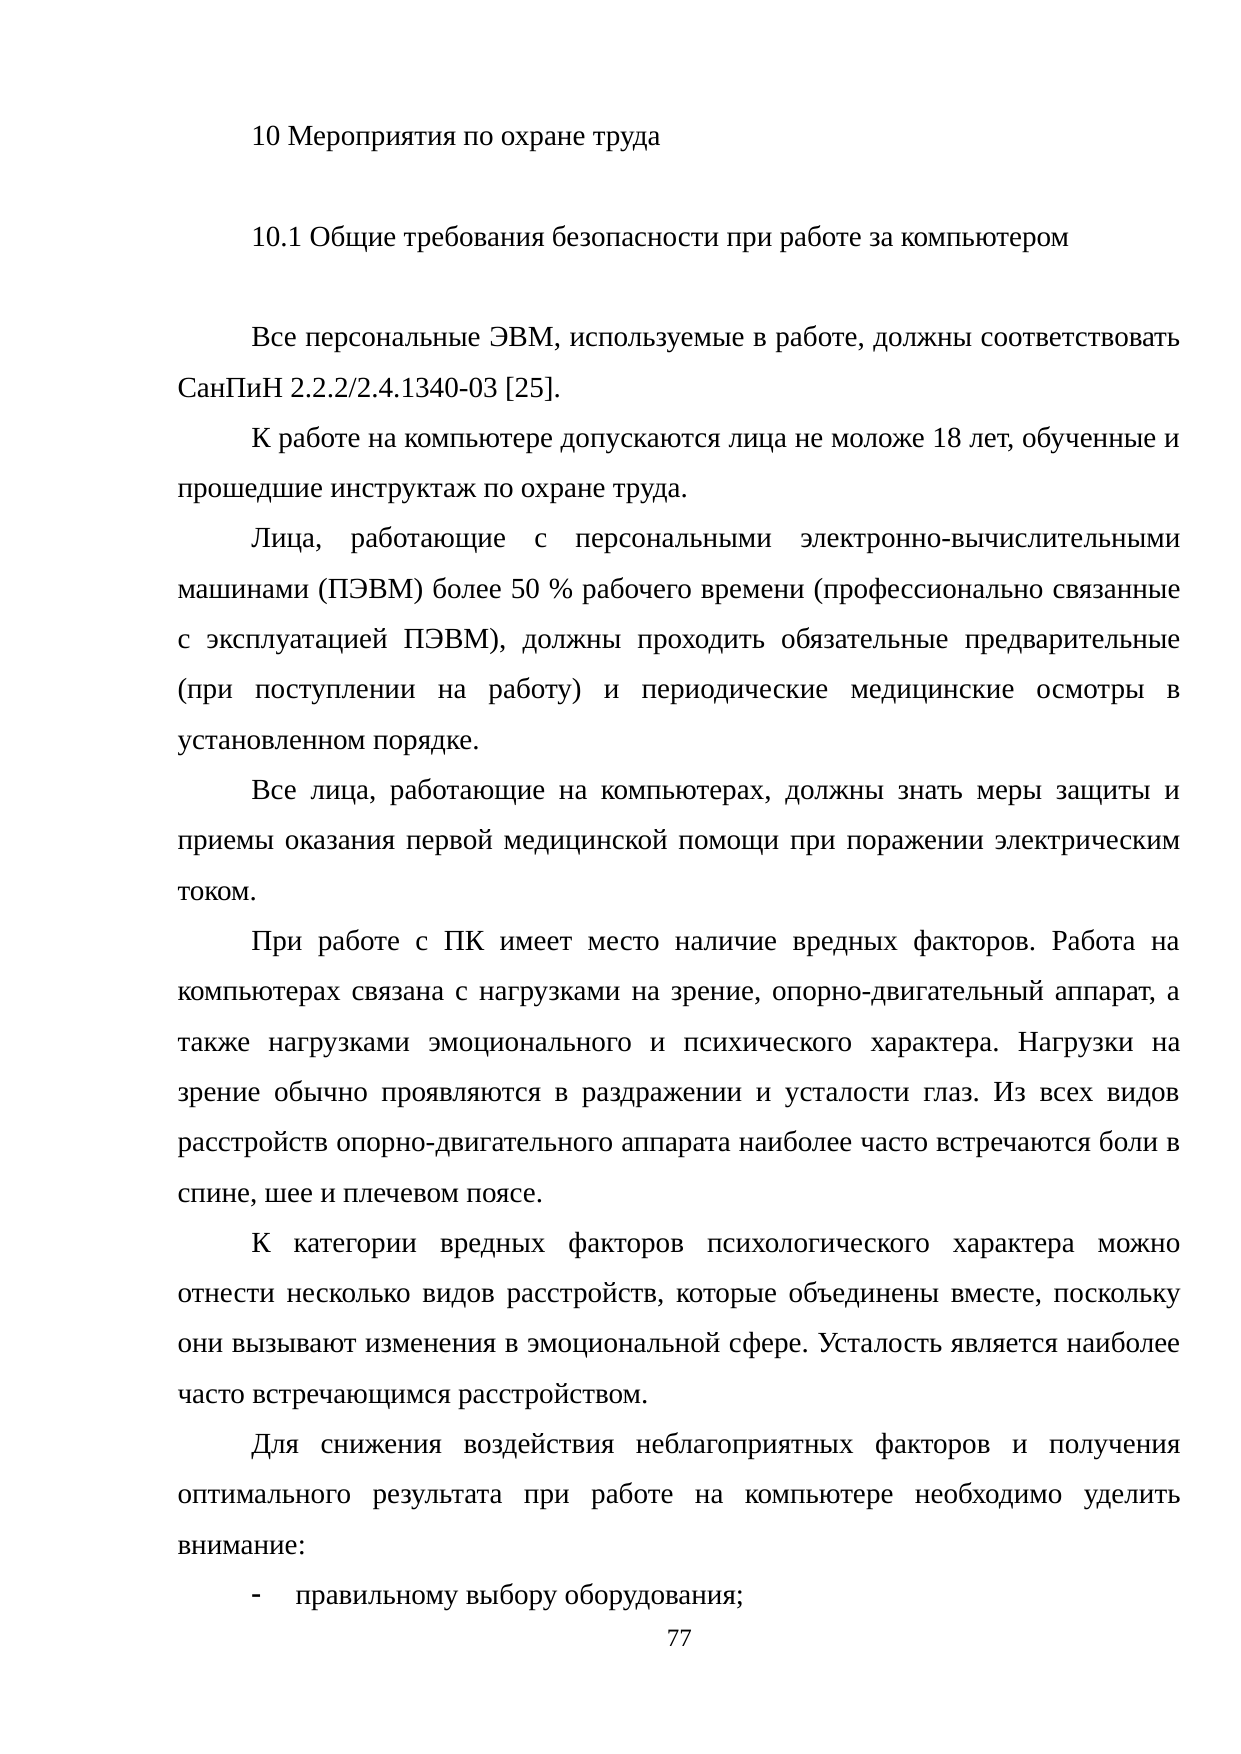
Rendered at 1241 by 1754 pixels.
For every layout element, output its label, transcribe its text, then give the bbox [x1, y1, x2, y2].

text К категории вредных факторов психологического характера можно отнести несколько видов расстройств, которые объединены вместе, поскольку они вызывают изменения в эмоциональной сфере. Усталость является наиболее часто встречающимся расстройством. [177, 1225, 1181, 1409]
text Все персональные ЭВМ, используемые в работе, должны соответствовать СанПиН 2.2.2/2.4.1340-03 [25]. [177, 319, 1181, 403]
text Все лица, работающие на компьютерах, должны знать меры защиты и приемы оказания первой медицинской помощи при поражении электрическим током. [177, 772, 1181, 906]
text 10 Мероприятия по охране труда [251, 118, 1181, 152]
text Лица, работающие с персональными электронно-вычислительными машинами (ПЭВМ) более 50 % рабочего времени (профессионально связанные с эксплуатацией ПЭВМ), должны проходить обязательные предварительные (при поступлении на работу) и периодические медицинские осмотры в установленном порядке. [177, 521, 1181, 755]
text Для снижения воздействия неблагоприятных факторов и получения оптимального результата при работе на компьютере необходимо уделить внимание: [177, 1426, 1181, 1560]
text К работе на компьютере допускаются лица не моложе 18 лет, обученные и прошедшие инструктаж по охране труда. [177, 420, 1181, 504]
text При работе с ПК имеет место наличие вредных факторов. Работа на компьютерах связана с нагрузками на зрение, опорно-двигательный аппарат, а также нагрузками эмоционального и психического характера. Нагрузки на зрение обычно проявляются в раздражении и усталости глаз. Из всех видов расстройств опорно-двигательного аппарата наиболее часто встречаются боли в спине, шее и плечевом поясе. [177, 923, 1181, 1208]
list 10.1 Общие требования безопасности при работе за компьютером [251, 219, 1181, 252]
list правильному выбору оборудования; [251, 1577, 1181, 1611]
